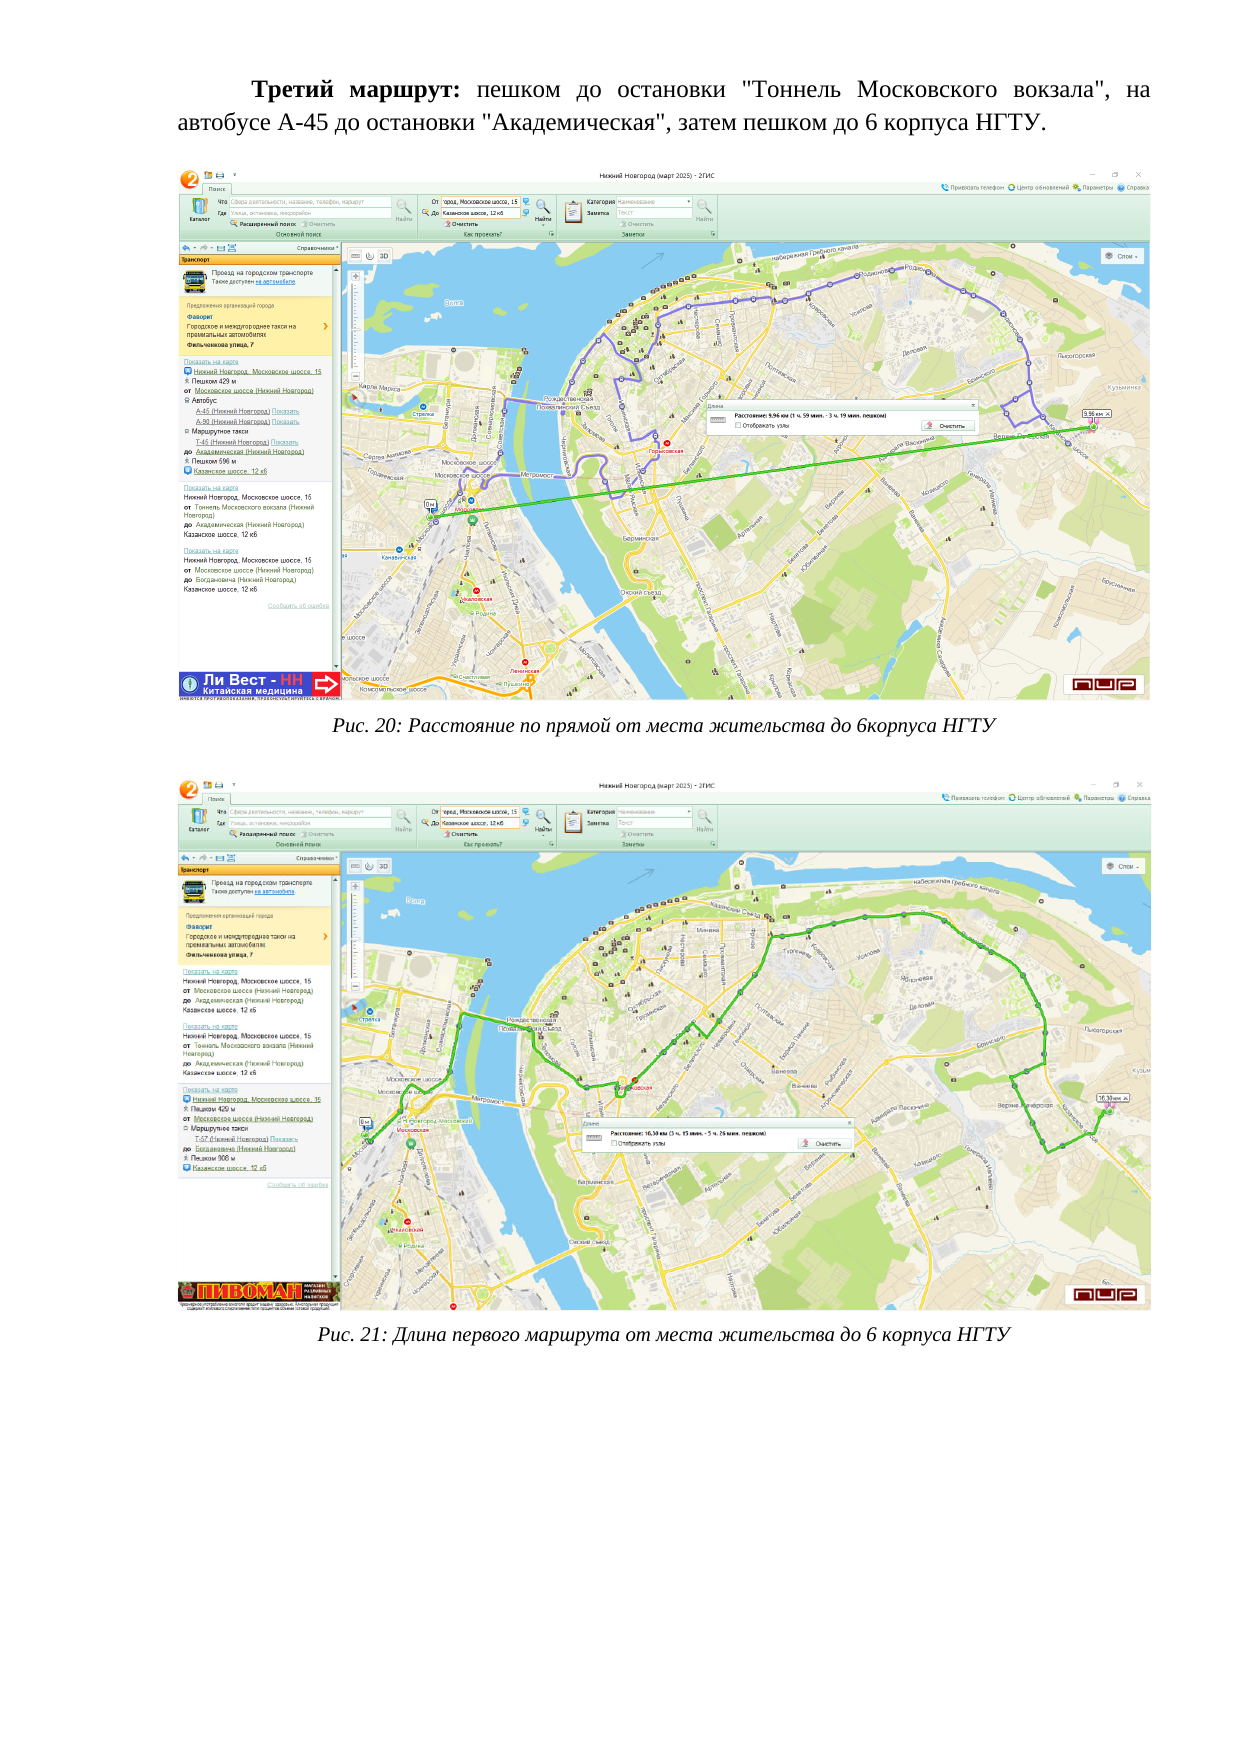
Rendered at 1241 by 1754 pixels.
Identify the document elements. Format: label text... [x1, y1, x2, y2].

picture [177, 778, 1152, 1311]
picture [178, 169, 1151, 701]
text Третий маршрут: пешком до остановки "Тоннель Московского вокзала", на автобусе А-45 до остановки "Академическая", затем пешком до 6 корпуса НГТУ. [177, 74, 1152, 136]
text Рис. 21: Длина первого маршрута от места жительства до 6 корпуса НГТУ [177, 1311, 1152, 1346]
